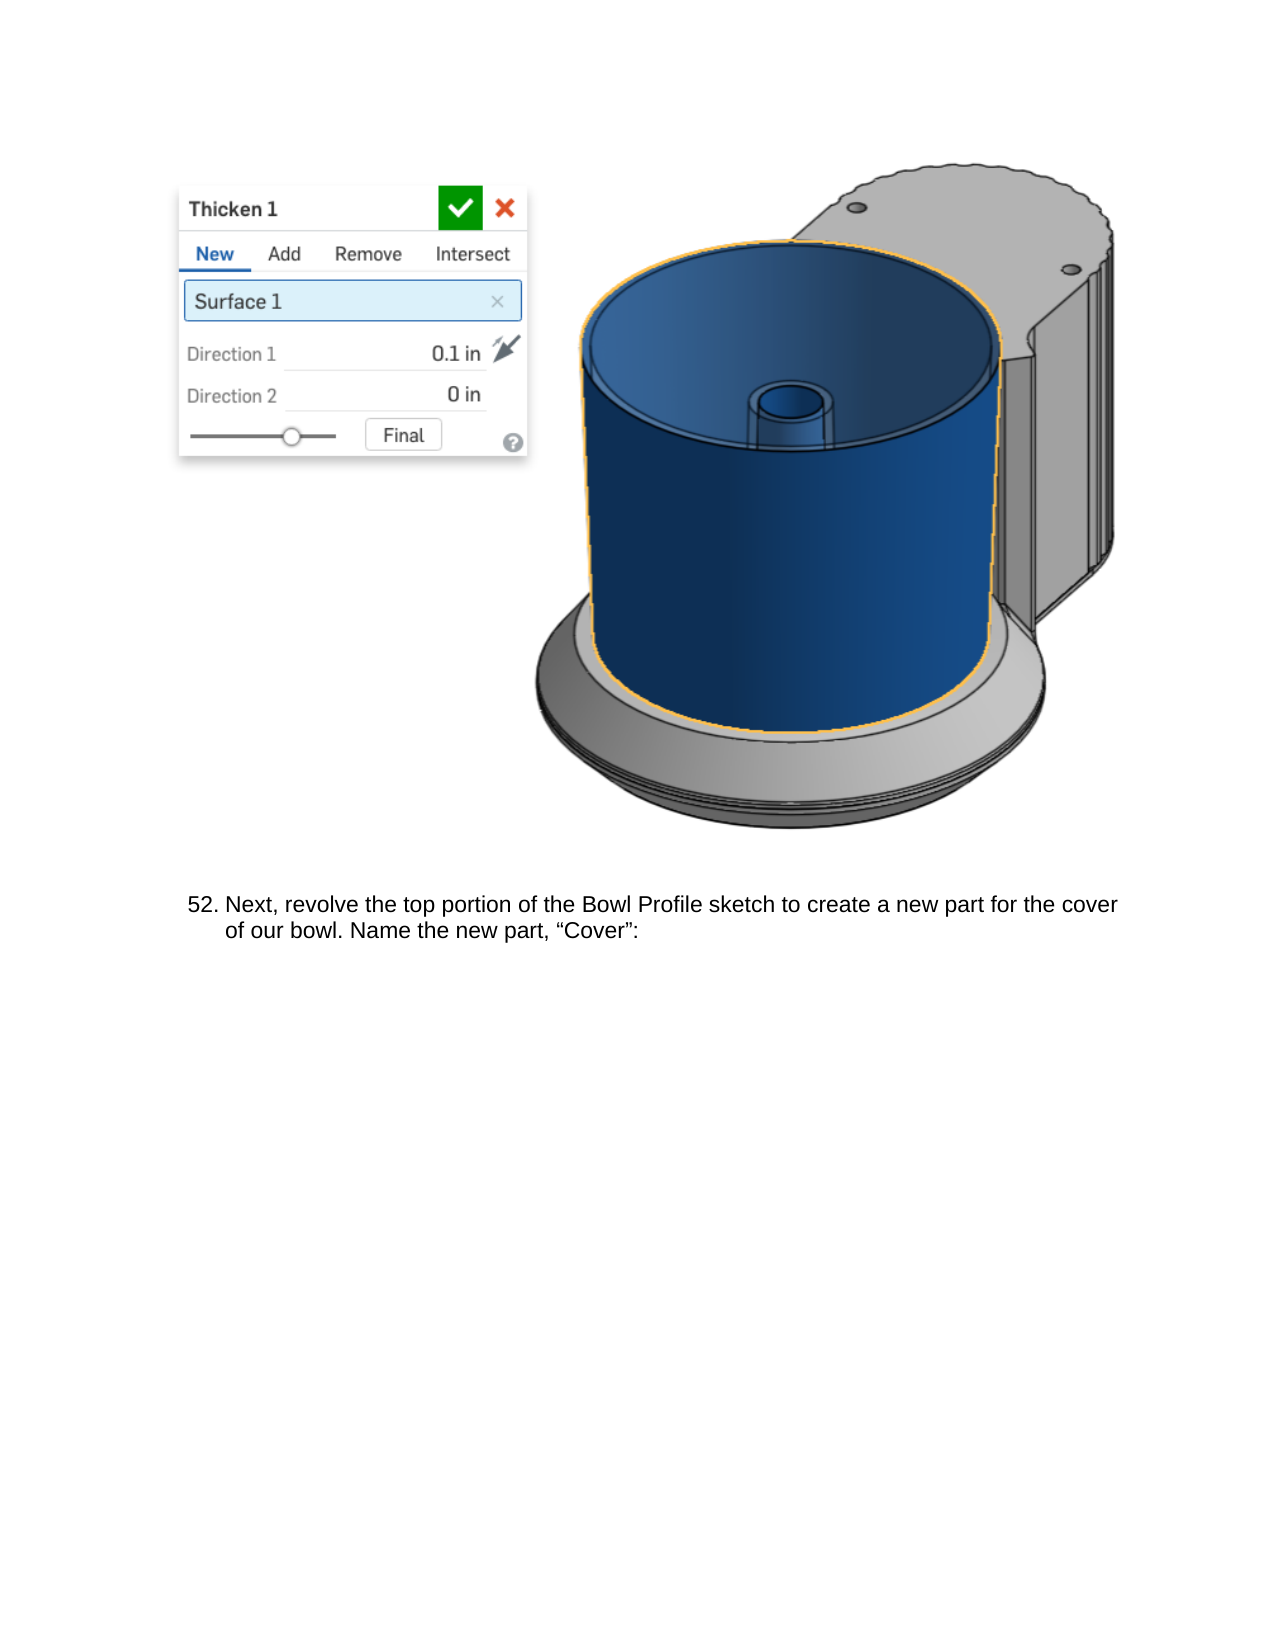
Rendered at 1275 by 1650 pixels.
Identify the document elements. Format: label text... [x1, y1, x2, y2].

picture [150, 150, 1125, 838]
list Next, revolve the top portion of the Bowl Profile sketch to create a new part for the cover of our bowl. Name the new part, “Cover”: [187, 891, 1125, 943]
